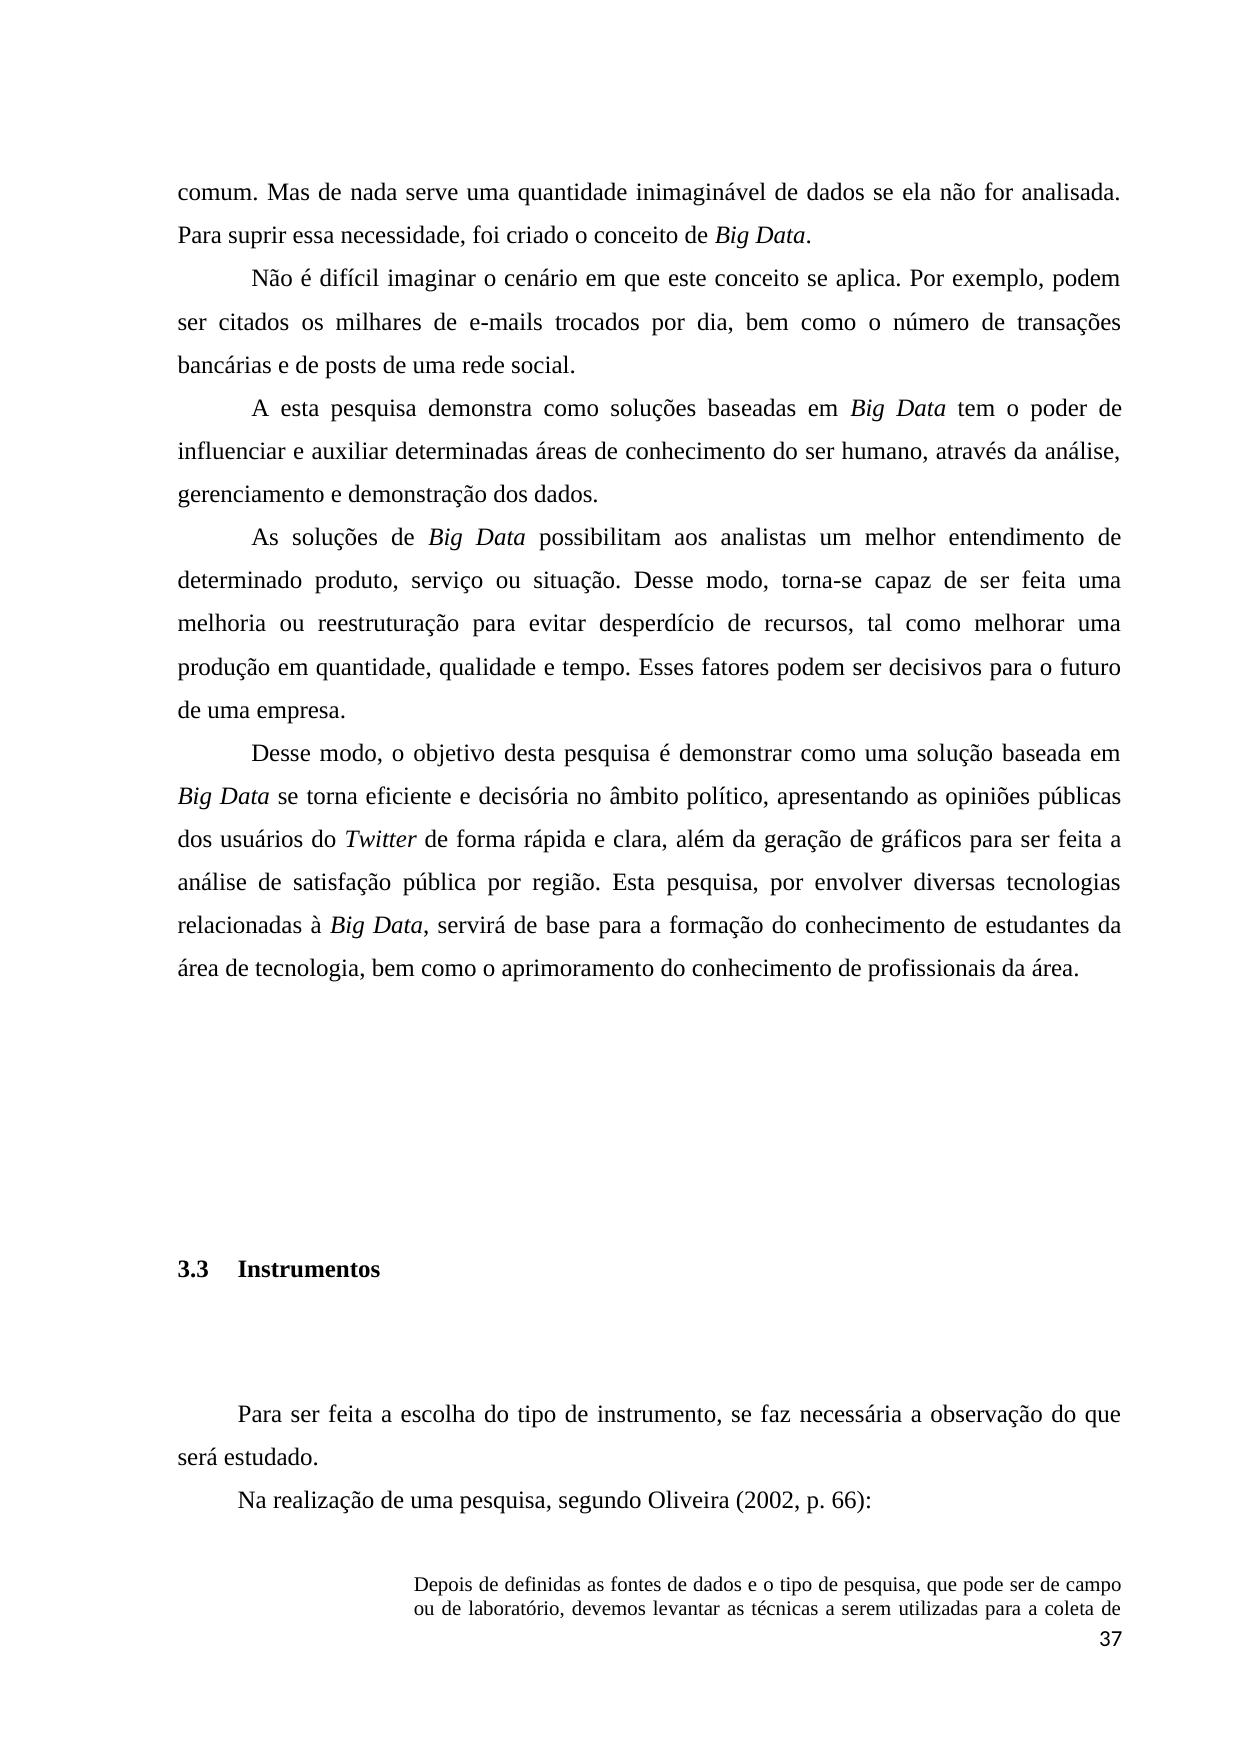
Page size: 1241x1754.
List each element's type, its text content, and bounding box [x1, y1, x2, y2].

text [413, 1572, 1122, 1620]
text Para ser feita a escolha do tipo de instrumento, se faz necessária a observação do que será estudado. [177, 1399, 1122, 1471]
text A esta pesquisa demonstra como soluções baseadas em Big Data tem o poder de influenciar e auxiliar determinadas áreas de conhecimento do ser humano, através da análise, gerenciamento e demonstração dos dados. [177, 393, 1122, 508]
text Não é difícil imaginar o cenário em que este conceito se aplica. Por exemplo, podem ser citados os milhares de e-mails trocados por dia, bem como o número de transações bancárias e de posts de uma rede social. [177, 263, 1122, 378]
text Na realização de uma pesquisa, segundo Oliveira (2002, p. 66): [177, 1486, 1122, 1514]
text As soluções de Big Data possibilitam aos analistas um melhor entendimento de determinado produto, serviço ou situação. Desse modo, torna-se capaz de ser feita uma melhoria ou reestruturação para evitar desperdício de recursos, tal como melhorar uma produção em quantidade, qualidade e tempo. Esses fatores podem ser decisivos para o futuro de uma empresa. [177, 522, 1122, 723]
text Desse modo, o objetivo desta pesquisa é demonstrar como uma solução baseada em Big Data se torna eficiente e decisória no âmbito político, apresentando as opiniões públicas dos usuários do Twitter de forma rápida e clara, além da geração de gráficos para ser feita a análise de satisfação pública por região. Esta pesquisa, por envolver diversas tecnologias relacionadas à Big Data, servirá de base para a formação do conhecimento de estudantes da área de tecnologia, bem como o aprimoramento do conhecimento de profissionais da área. [177, 738, 1122, 982]
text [177, 177, 1122, 249]
subtitle Instrumentos [177, 1254, 1122, 1283]
